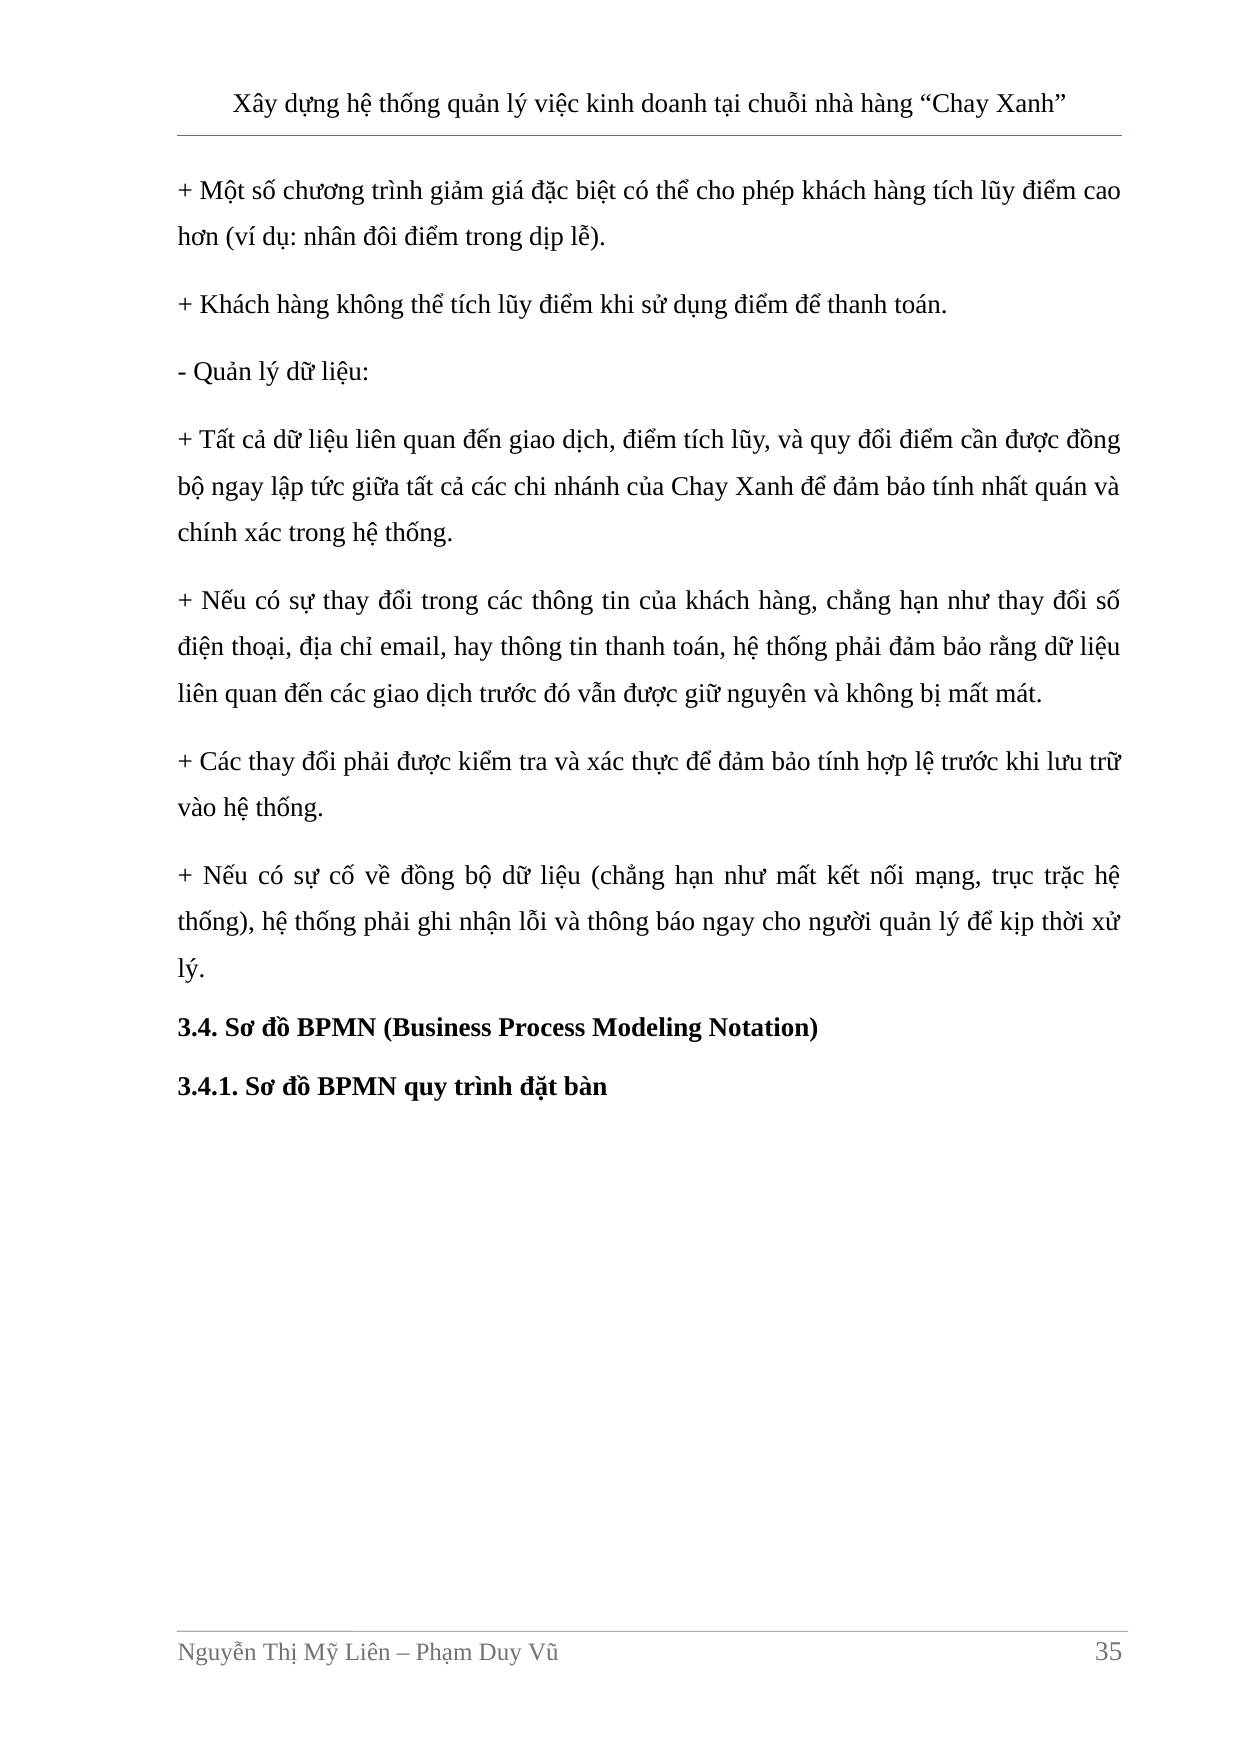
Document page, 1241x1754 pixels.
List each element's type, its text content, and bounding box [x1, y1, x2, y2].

text + Khách hàng không thể tích lũy điểm khi sử dụng điểm để thanh toán. [177, 288, 1122, 319]
text + Nếu có sự cố về đồng bộ dữ liệu (chẳng hạn như mất kết nối mạng, trục trặc hệ thống), hệ thống phải ghi nhận lỗi và thông báo ngay cho người quản lý để kịp thời xử lý. [177, 859, 1122, 983]
text + Một số chương trình giảm giá đặc biệt có thể cho phép khách hàng tích lũy điểm cao hơn (ví dụ: nhân đôi điểm trong dịp lễ). [177, 174, 1122, 252]
text + Tất cả dữ liệu liên quan đến giao dịch, điểm tích lũy, và quy đổi điểm cần được đồng bộ ngay lập tức giữa tất cả các chi nhánh của Chay Xanh để đảm bảo tính nhất quán và chính xác trong hệ thống. [177, 423, 1122, 547]
text - Quản lý dữ liệu: [177, 356, 1122, 387]
text Sơ đồ BPMN quy trình đặt bàn [177, 1071, 1122, 1102]
text + Nếu có sự thay đổi trong các thông tin của khách hàng, chẳng hạn như thay đổi số điện thoại, địa chỉ email, hay thông tin thanh toán, hệ thống phải đảm bảo rằng dữ liệu liên quan đến các giao dịch trước đó vẫn được giữ nguyên và không bị mất mát. [177, 584, 1122, 708]
text + Các thay đổi phải được kiểm tra và xác thực để đảm bảo tính hợp lệ trước khi lưu trữ vào hệ thống. [177, 745, 1122, 822]
text Sơ đồ BPMN (Business Process Modeling Notation) [177, 1011, 1122, 1042]
